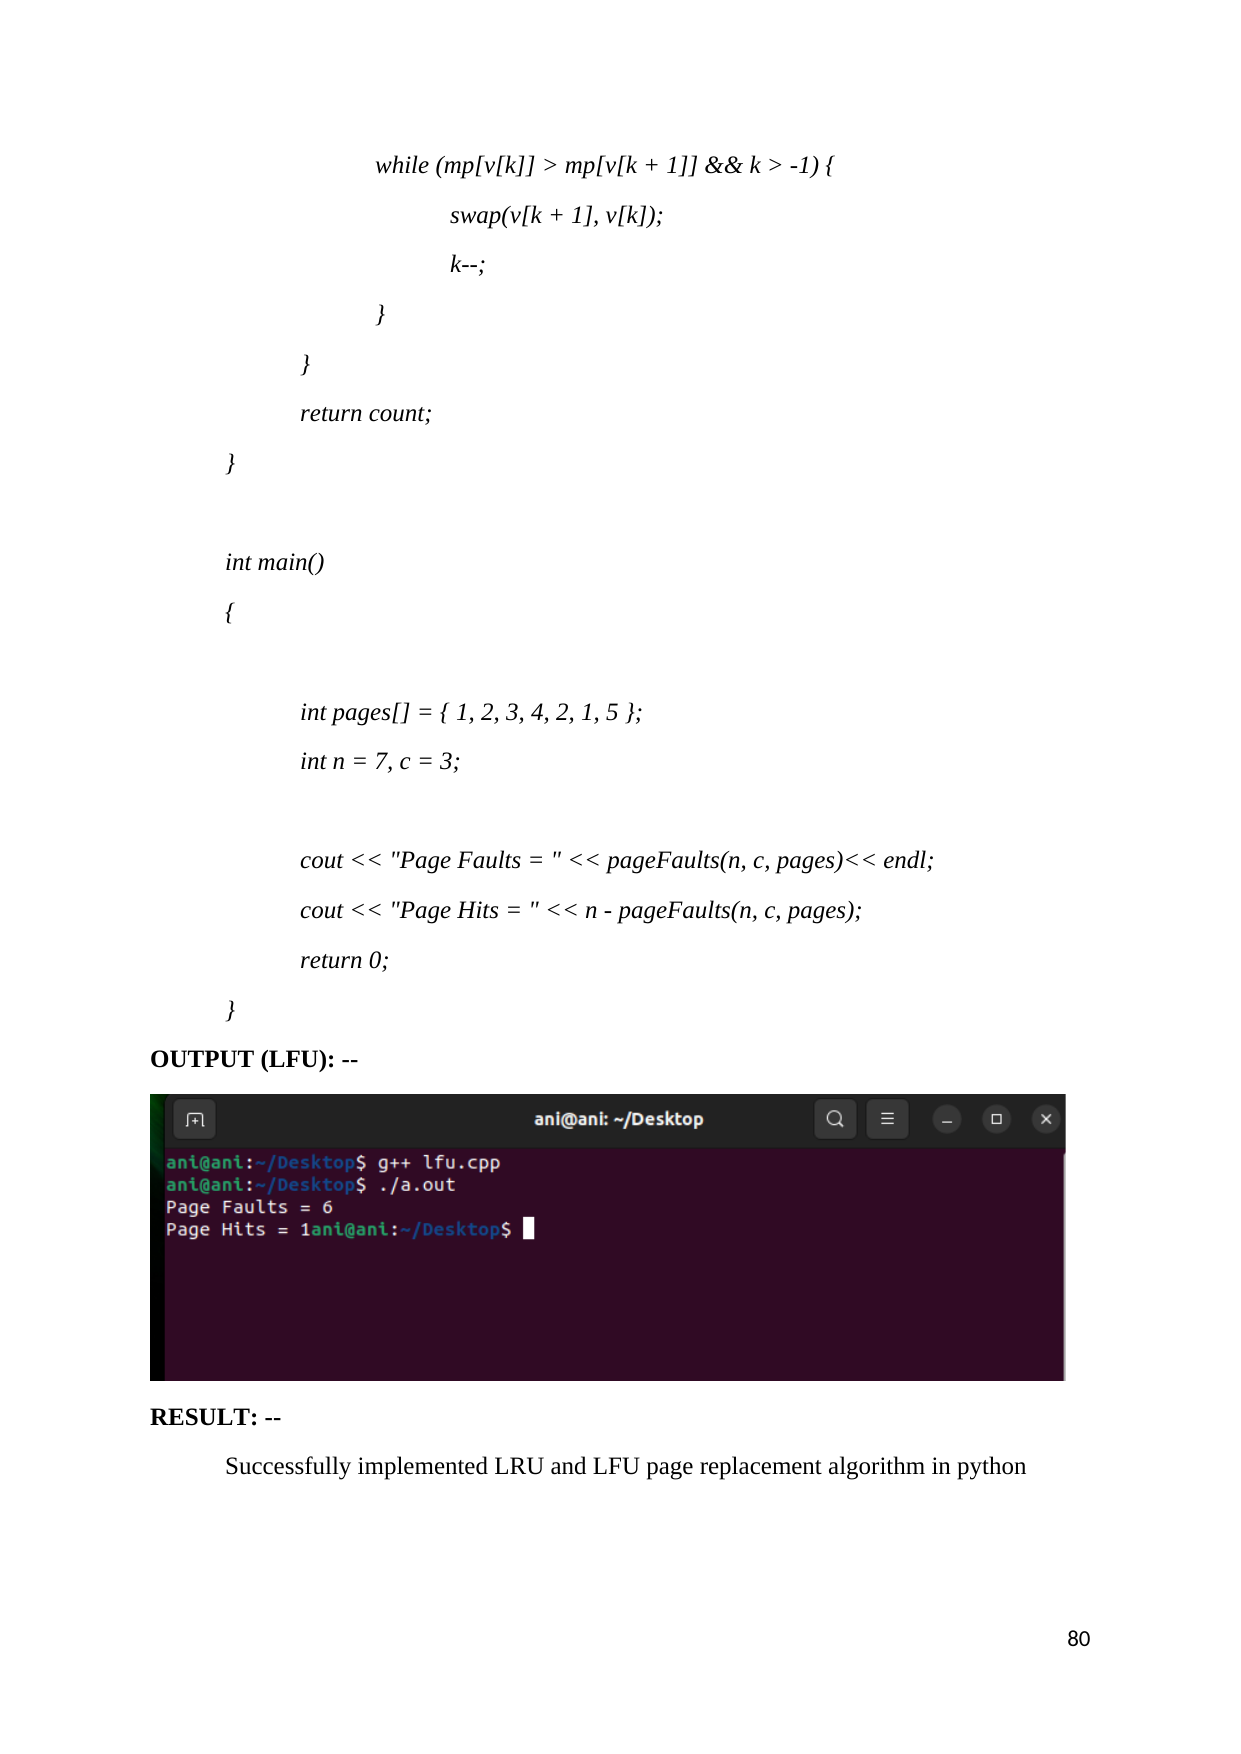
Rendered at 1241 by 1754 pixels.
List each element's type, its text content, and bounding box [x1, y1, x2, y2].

text swap(v[k + 1], v[k]); [225, 200, 1090, 228]
text int pages[] = { 1, 2, 3, 4, 2, 1, 5 }; [225, 697, 1090, 725]
text int main() [225, 547, 1090, 576]
text Successfully implemented LRU and LFU page replacement algorithm in python [150, 1451, 1090, 1480]
text } [225, 349, 1090, 377]
text k--; [225, 249, 1090, 278]
text } [225, 448, 1090, 477]
text return 0; [225, 945, 1090, 974]
text cout << "Page Hits = " << n - pageFaults(n, c, pages); [225, 895, 1090, 924]
text while (mp[v[k]] > mp[v[k + 1]] && k > -1) { [225, 150, 1090, 179]
text return count; [225, 398, 1090, 427]
text RESULT: -- [150, 1402, 1090, 1430]
text { [225, 597, 1090, 626]
text int n = 7, c = 3; [225, 746, 1090, 775]
picture [150, 1094, 1066, 1381]
text cout << "Page Faults = " << pageFaults(n, c, pages)<< endl; [225, 846, 1090, 874]
text OUTPUT (LFU): -- [150, 1044, 1090, 1073]
text } [225, 995, 1090, 1023]
text } [225, 299, 1090, 328]
